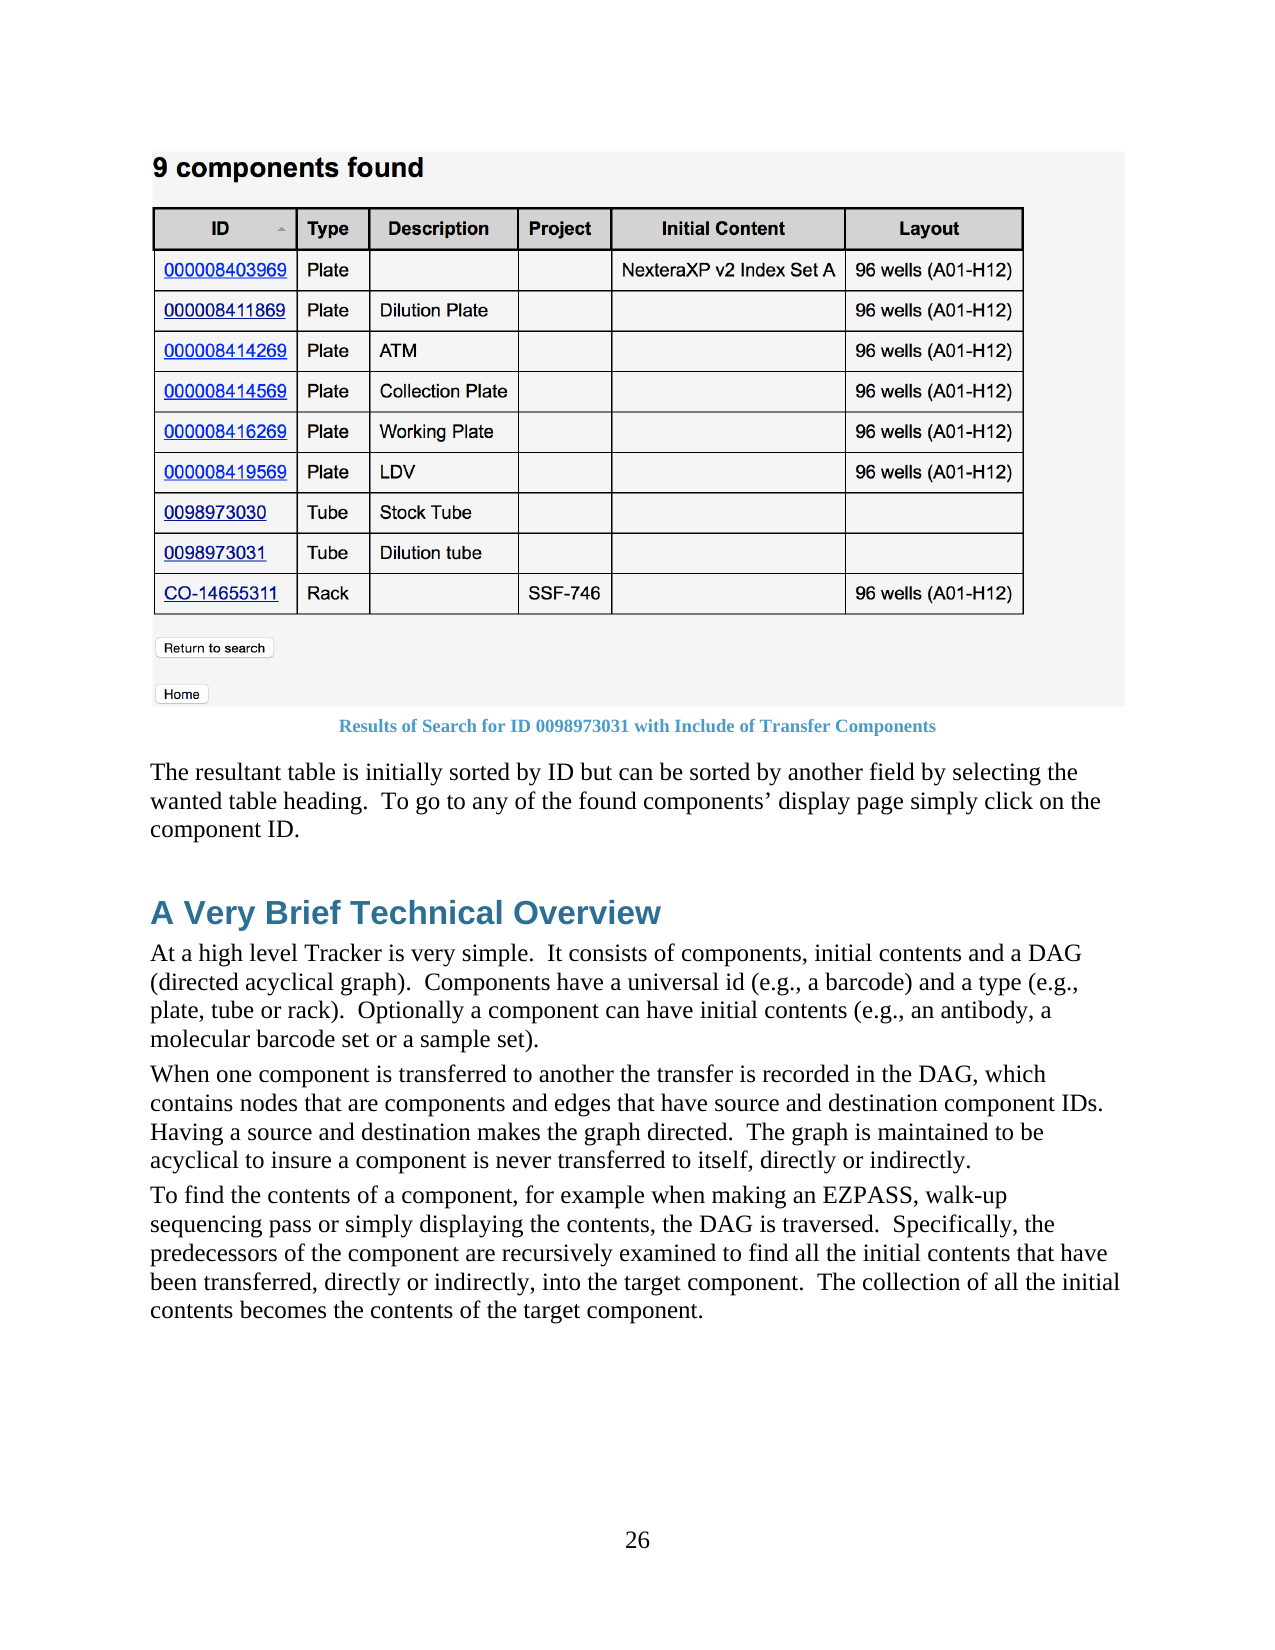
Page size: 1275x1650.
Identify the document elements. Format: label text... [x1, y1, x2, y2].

text When one component is transferred to another the transfer is recorded in the DAG, which contains nodes that are components and edges that have source and destination component IDs. Having a source and destination makes the graph directed. The graph is maintained to be acyclical to insure a component is never transferred to itself, directly or indirectly. [150, 1059, 1125, 1174]
text To find the contents of a component, for example when making an EZPASS, walk-up sequencing pass or simply displaying the contents, the DAG is traversed. Specifically, the predecessors of the component are recursively examined to find all the initial contents that have been transferred, directly or indirectly, into the target component. The collection of all the initial contents becomes the contents of the target component. [150, 1180, 1125, 1324]
text At a high level Tracker is very simple. It consists of components, initial contents and a DAG (directed acyclical graph). Components have a universal id (e.g., a barcode) and a type (e.g., plate, tube or rack). Optionally a component can have initial contents (e.g., an antibody, a molecular barcode set or a sample set). [150, 938, 1125, 1053]
subtitle A Very Brief Technical Overview [150, 893, 1125, 932]
text Results of Search for ID 0098973031 with Include of Transfer Components [150, 714, 1125, 736]
text The resultant table is initially sorted by ID but can be sorted by another field by selecting the wanted table heading. To go to any of the found components’ display page simply click on the component ID. [150, 757, 1125, 843]
picture [150, 150, 1125, 709]
